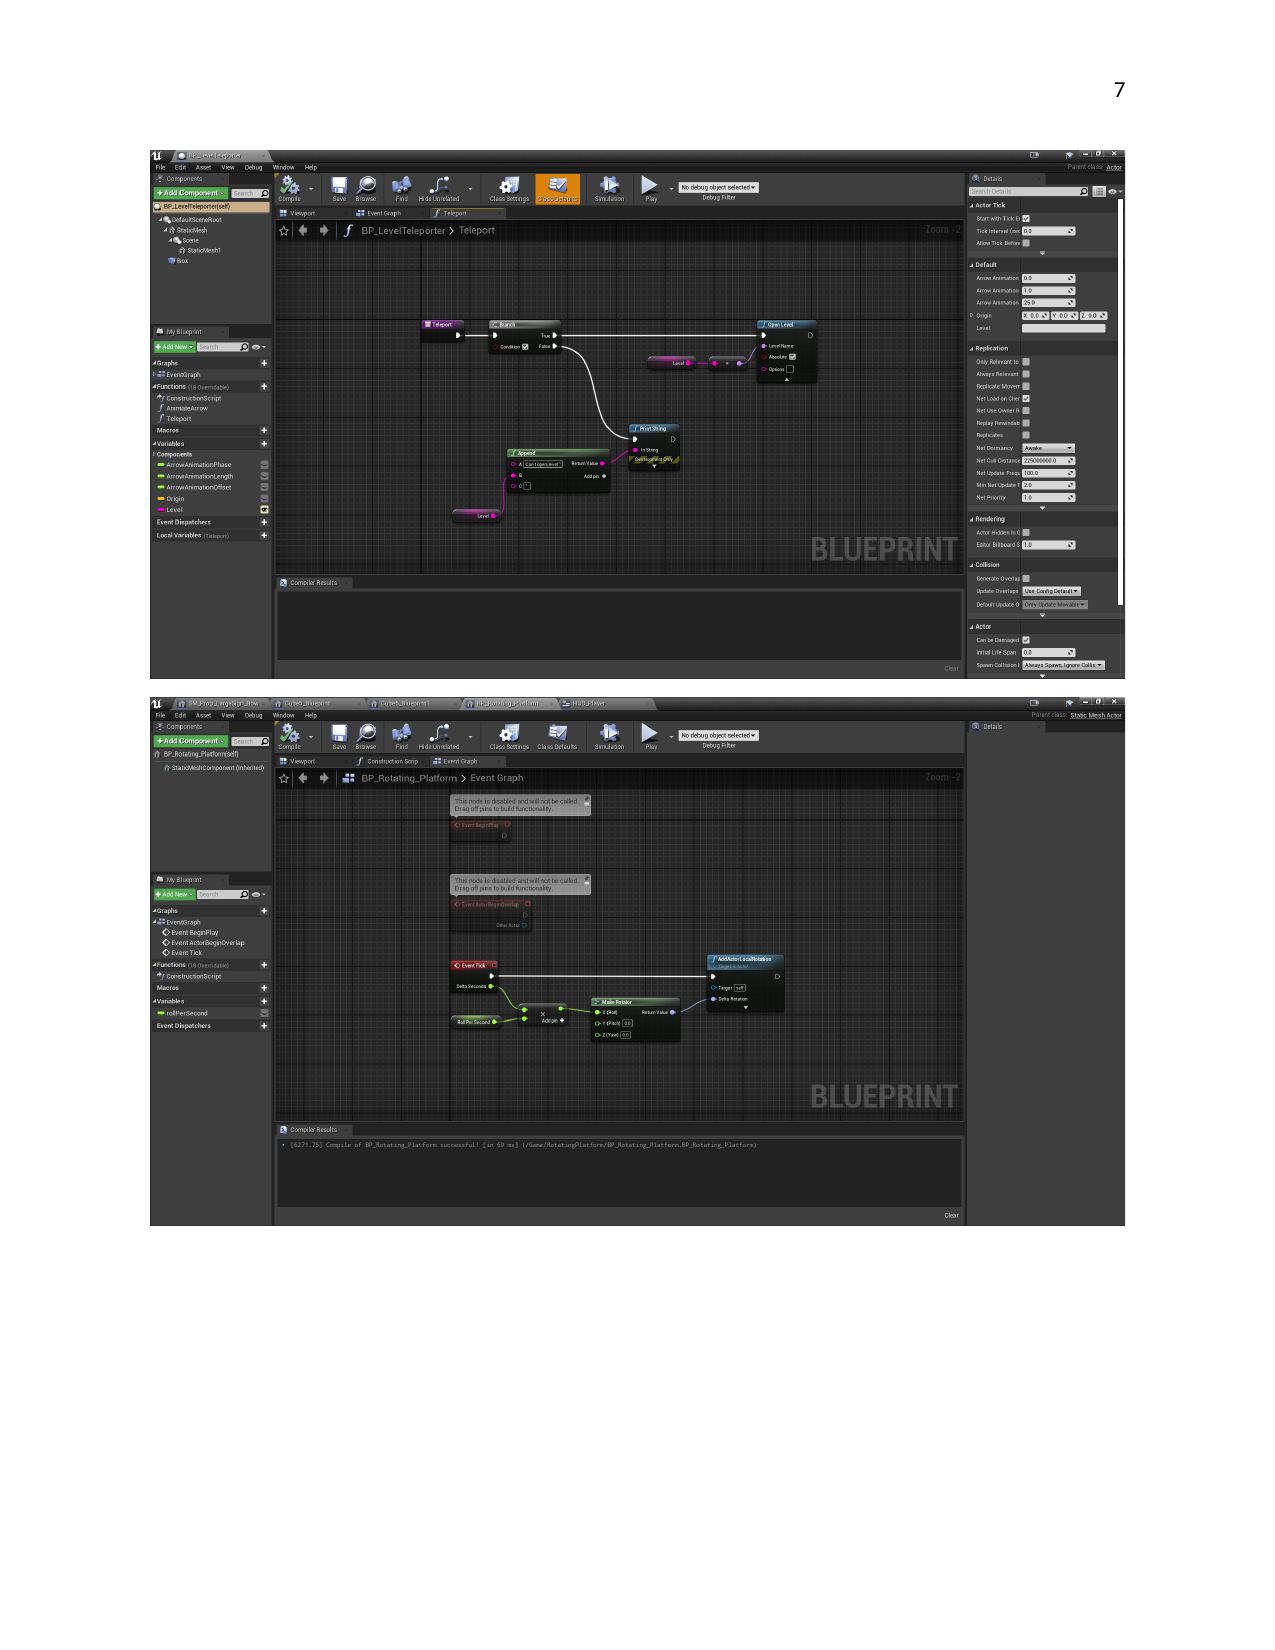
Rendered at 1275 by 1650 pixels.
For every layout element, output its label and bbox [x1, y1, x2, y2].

picture [150, 150, 1125, 679]
picture [150, 697, 1125, 1226]
